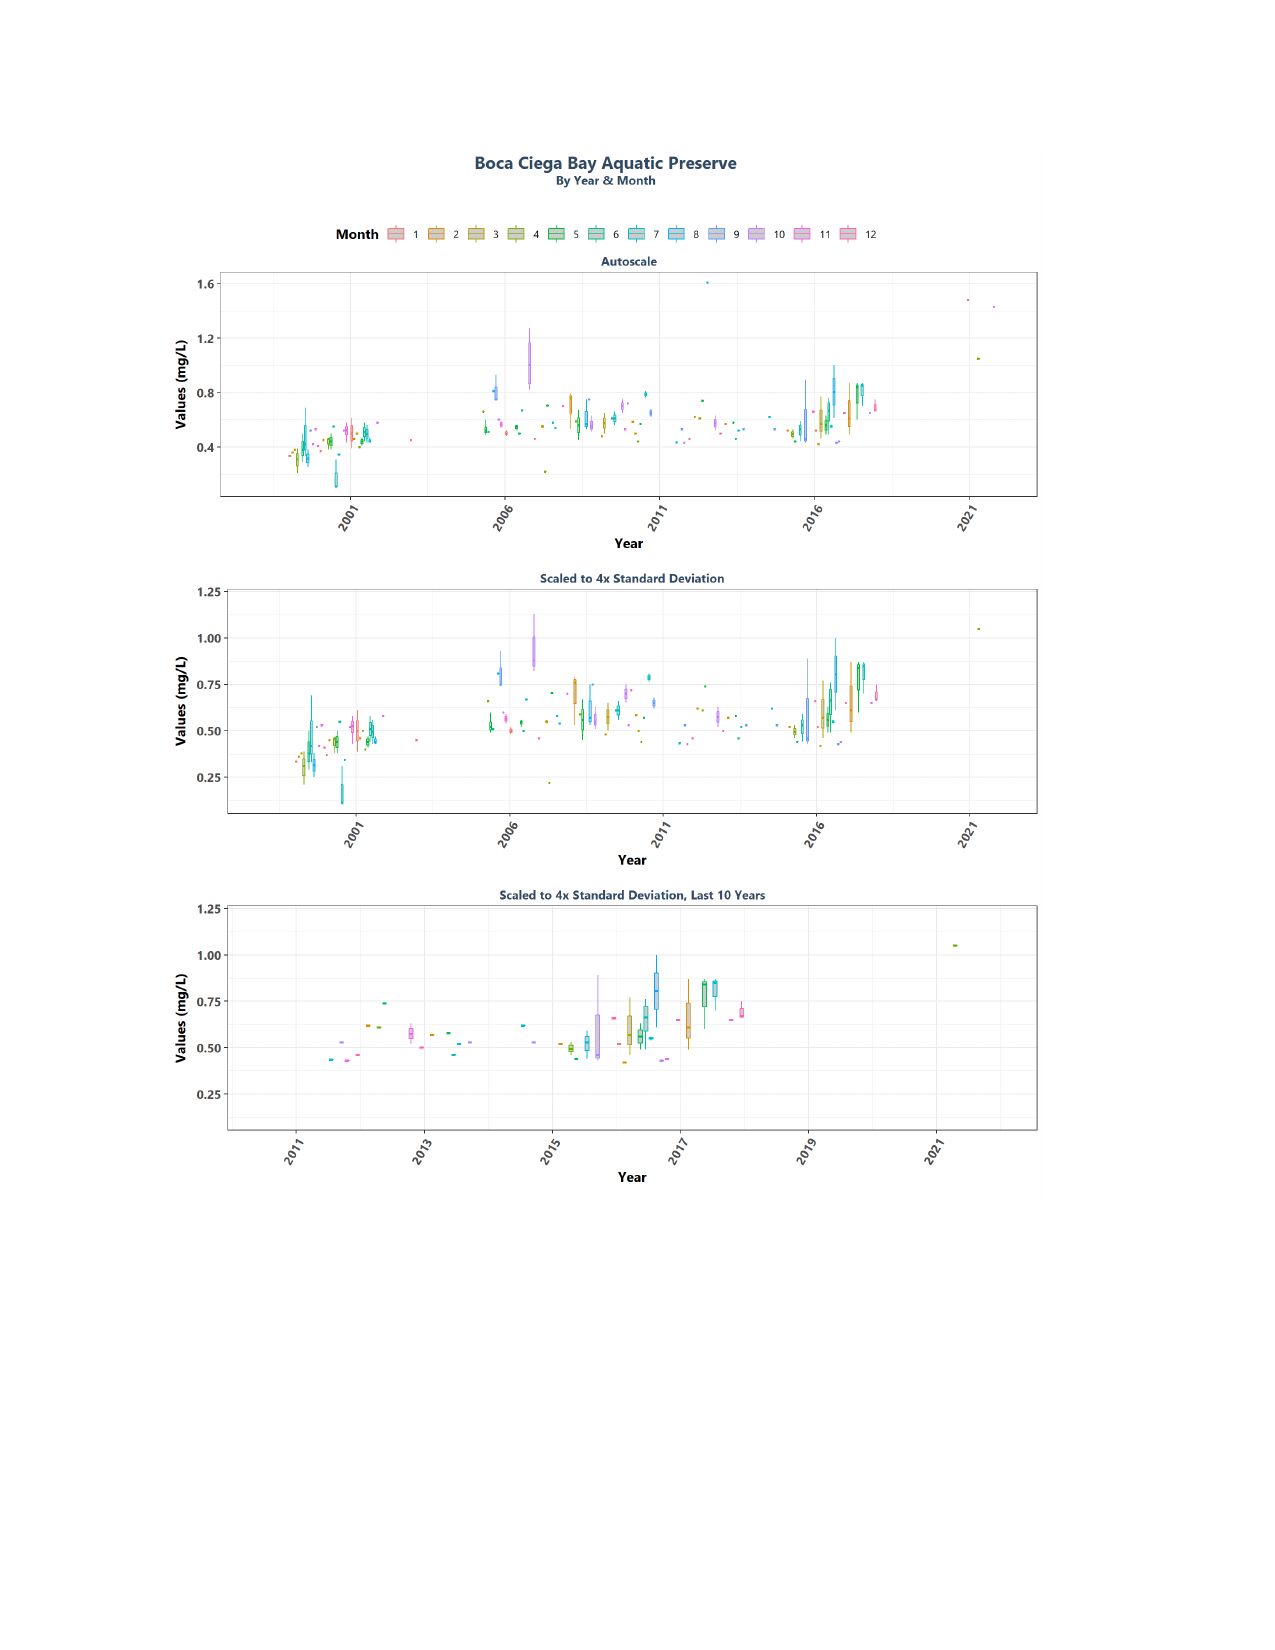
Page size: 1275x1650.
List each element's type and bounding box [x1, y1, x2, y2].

picture [168, 150, 1044, 1200]
